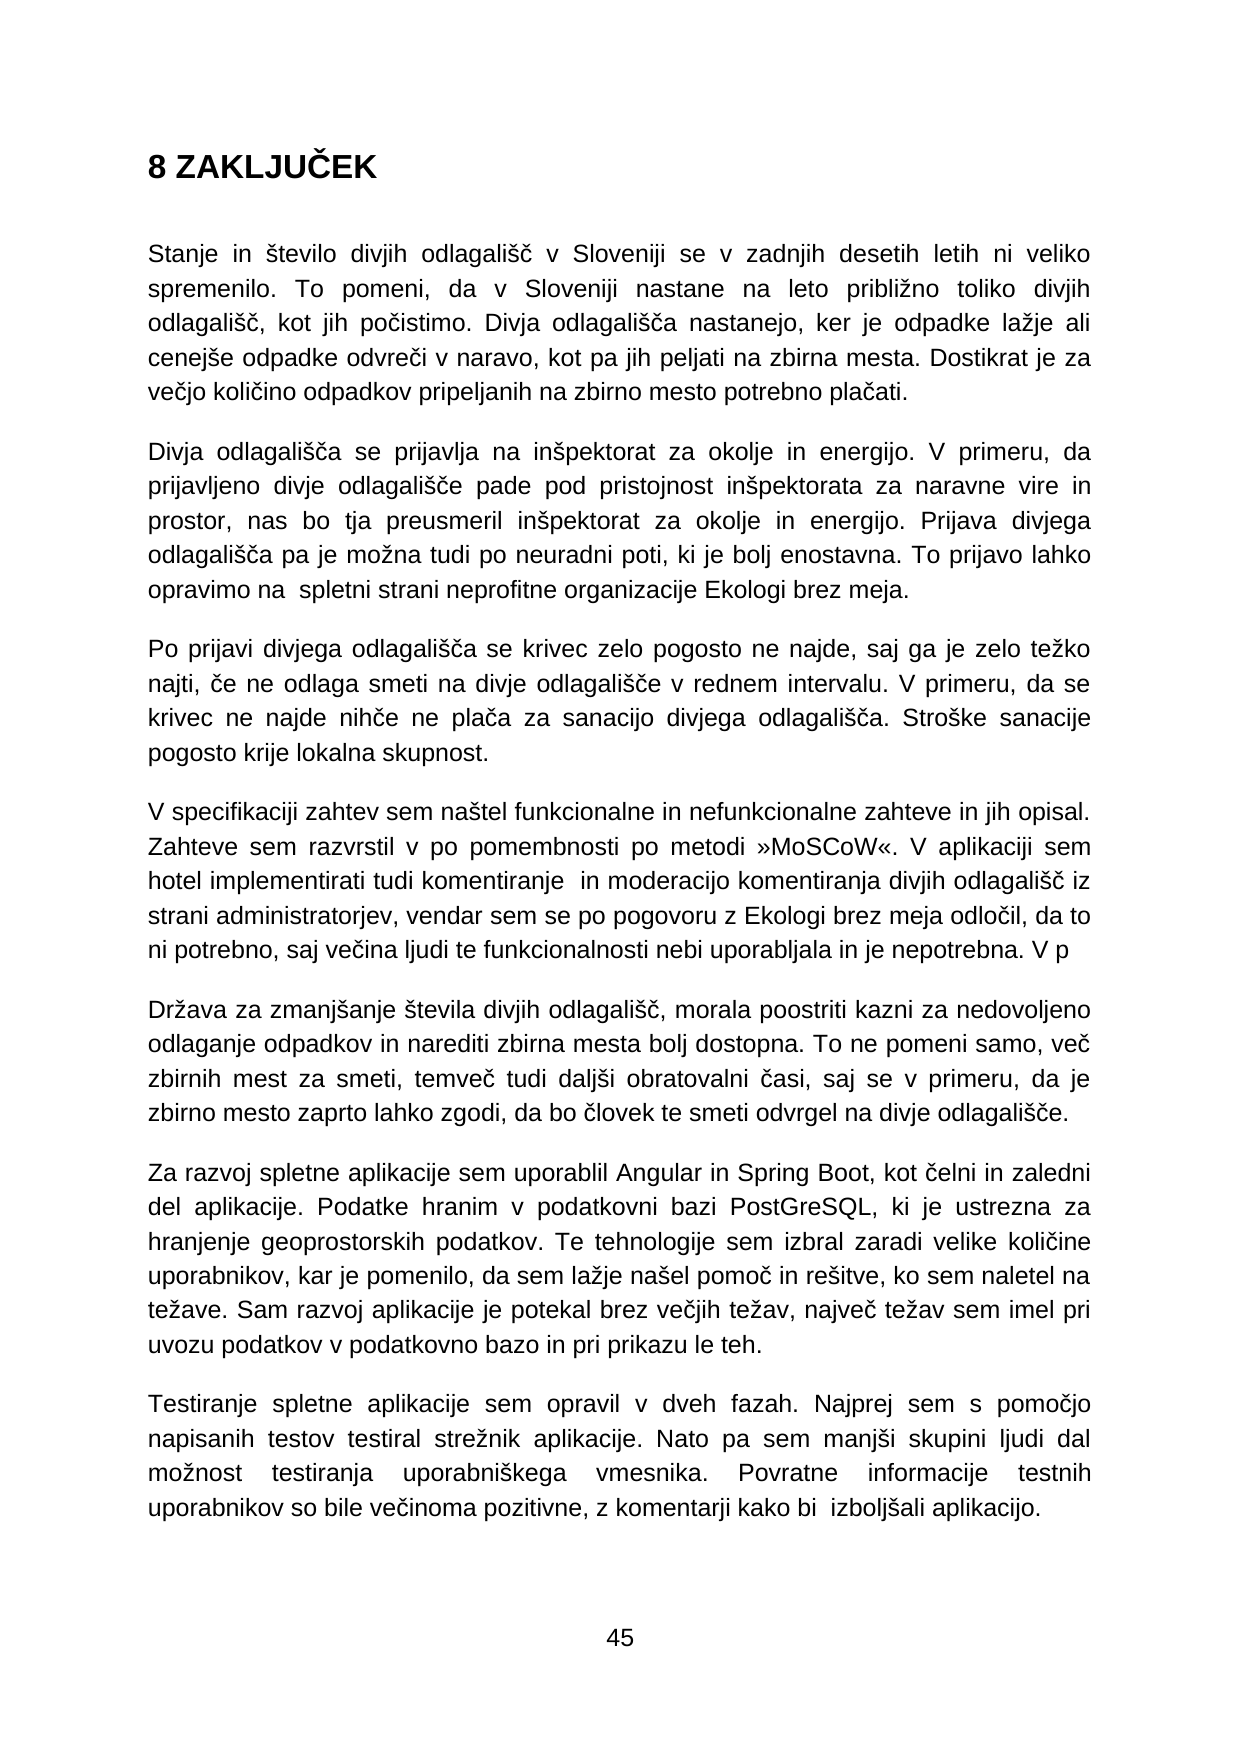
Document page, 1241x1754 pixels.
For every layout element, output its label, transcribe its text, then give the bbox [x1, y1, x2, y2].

text Divja odlagališča se prijavlja na inšpektorat za okolje in energijo. V primeru, da prijavljeno divje odlagališče pade pod pristojnost inšpektorata za naravne vire in prostor, nas bo tja preusmeril inšpektorat za okolje in energijo. Prijava divjega odlagališča pa je možna tudi po neuradni poti, ki je bolj enostavna. To prijavo lahko opravimo na spletni strani neprofitne organizacije Ekologi brez meja. [148, 437, 1093, 603]
subtitle 8 ZAKLJUČEK [148, 148, 1093, 186]
text Stanje in število divjih odlagališč v Sloveniji se v zadnjih desetih letih ni veliko spremenilo. To pomeni, da v Sloveniji nastane na leto približno toliko divjih odlagališč, kot jih počistimo. Divja odlagališča nastanejo, ker je odpadke lažje ali cenejše odpadke odvreči v naravo, kot pa jih peljati na zbirna mesta. Dostikrat je za večjo količino odpadkov pripeljanih na zbirno mesto potrebno plačati. [148, 239, 1093, 406]
text V specifikaciji zahtev sem naštel funkcionalne in nefunkcionalne zahteve in jih opisal. Zahteve sem razvrstil v po pomembnosti po metodi »MoSCoW«. V aplikaciji sem hotel implementirati tudi komentiranje in moderacijo komentiranja divjih odlagališč iz strani administratorjev, vendar sem se po pogovoru z Ekologi brez meja odločil, da to ni potrebno, saj večina ljudi te funkcionalnosti nebi uporabljala in je nepotrebna. V p [148, 797, 1093, 964]
text Testiranje spletne aplikacije sem opravil v dveh fazah. Najprej sem s pomočjo napisanih testov testiral strežnik aplikacije. Nato pa sem manjši skupini ljudi dal možnost testiranja uporabniškega vmesnika. Povratne informacije testnih uporabnikov so bile večinoma pozitivne, z komentarji kako bi izboljšali aplikacijo. [148, 1389, 1093, 1522]
text Država za zmanjšanje števila divjih odlagališč, morala poostriti kazni za nedovoljeno odlaganje odpadkov in narediti zbirna mesta bolj dostopna. To ne pomeni samo, več zbirnih mest za smeti, temveč tudi daljši obratovalni časi, saj se v primeru, da je zbirno mesto zaprto lahko zgodi, da bo človek te smeti odvrgel na divje odlagališče. [148, 994, 1093, 1127]
text Za razvoj spletne aplikacije sem uporablil Angular in Spring Boot, kot čelni in zaledni del aplikacije. Podatke hranim v podatkovni bazi PostGreSQL, ki je ustrezna za hranjenje geoprostorskih podatkov. Te tehnologije sem izbral zaradi velike količine uporabnikov, kar je pomenilo, da sem lažje našel pomoč in rešitve, ko sem naletel na težave. Sam razvoj aplikacije je potekal brez večjih težav, največ težav sem imel pri uvozu podatkov v podatkovno bazo in pri prikazu le teh. [148, 1157, 1093, 1359]
text Po prijavi divjega odlagališča se krivec zelo pogosto ne najde, saj ga je zelo težko najti, če ne odlaga smeti na divje odlagališče v rednem intervalu. V primeru, da se krivec ne najde nihče ne plača za sanacijo divjega odlagališča. Stroške sanacije pogosto krije lokalna skupnost. [148, 634, 1093, 766]
